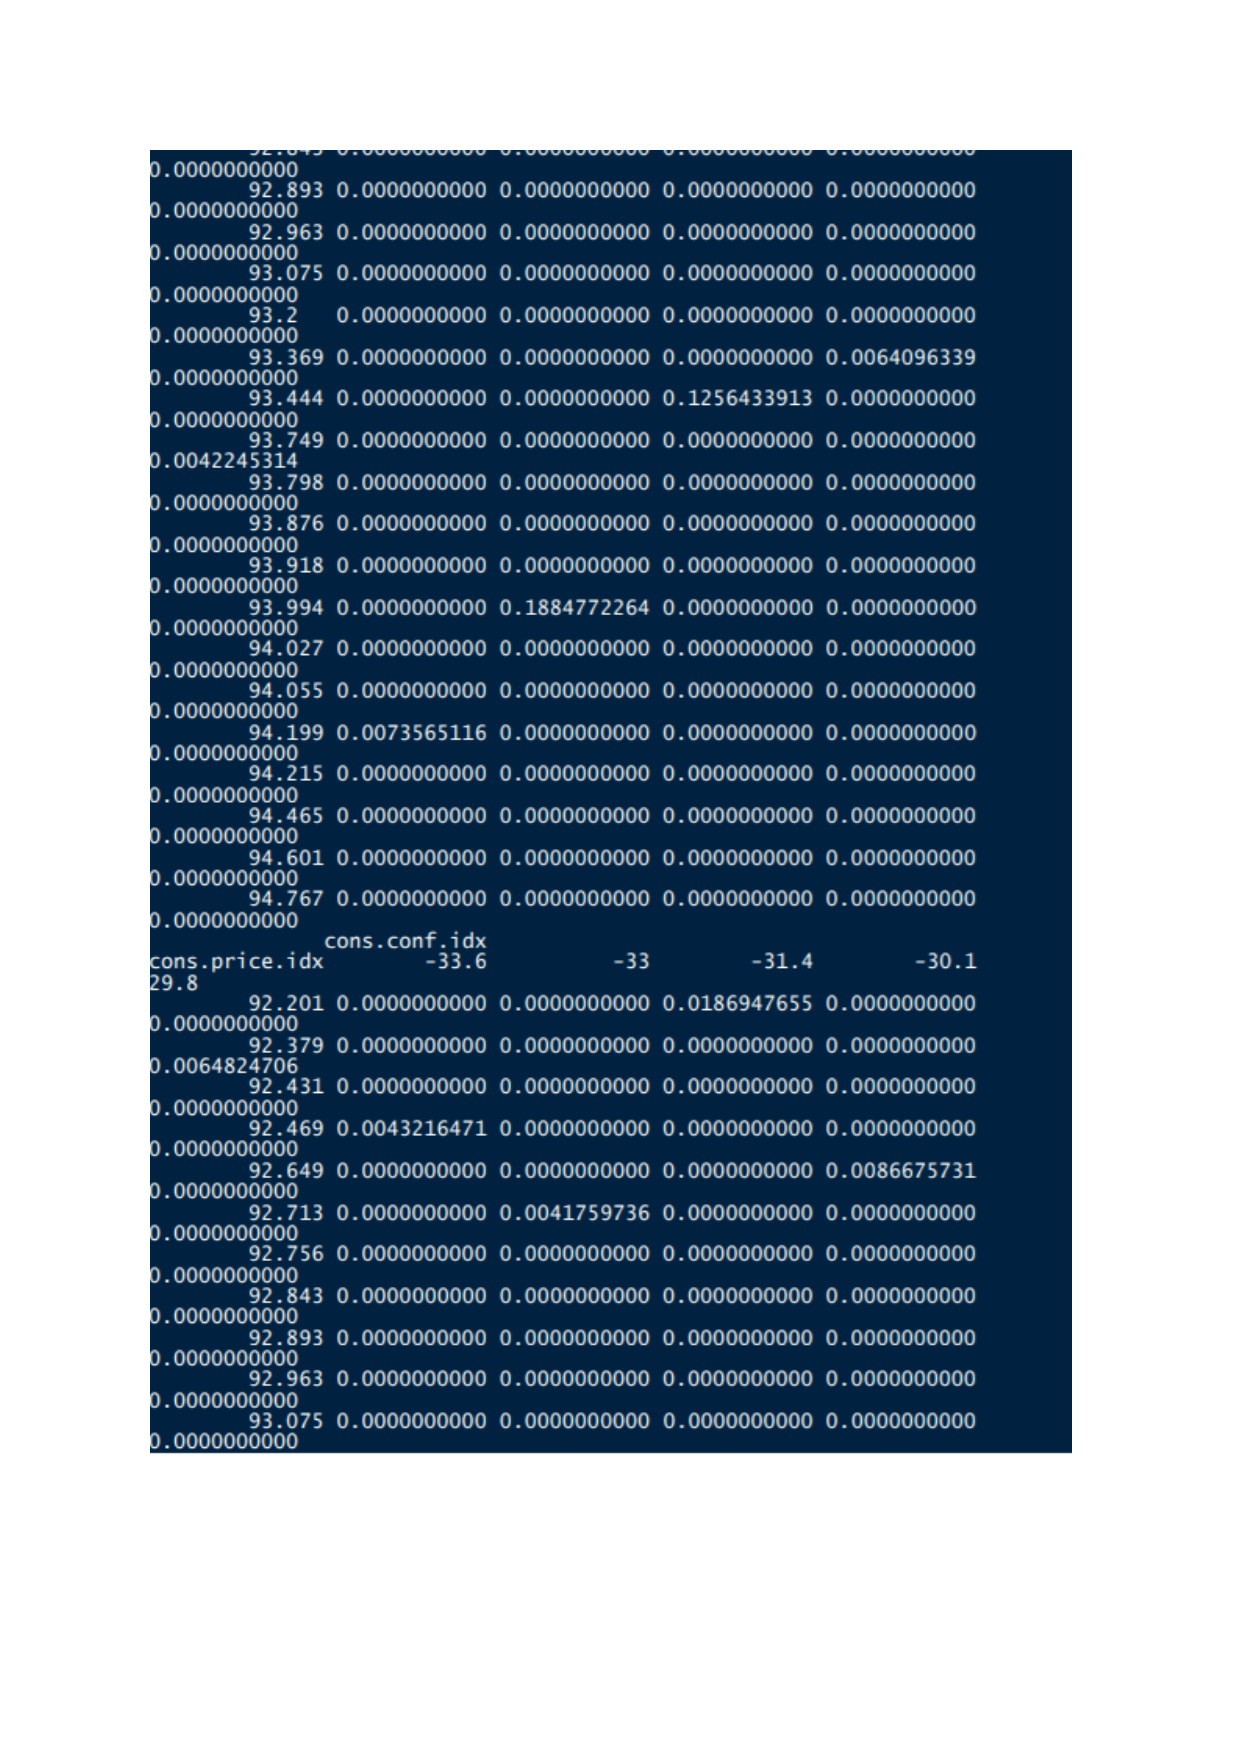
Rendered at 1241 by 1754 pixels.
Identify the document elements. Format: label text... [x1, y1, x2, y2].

picture [150, 150, 1072, 1458]
